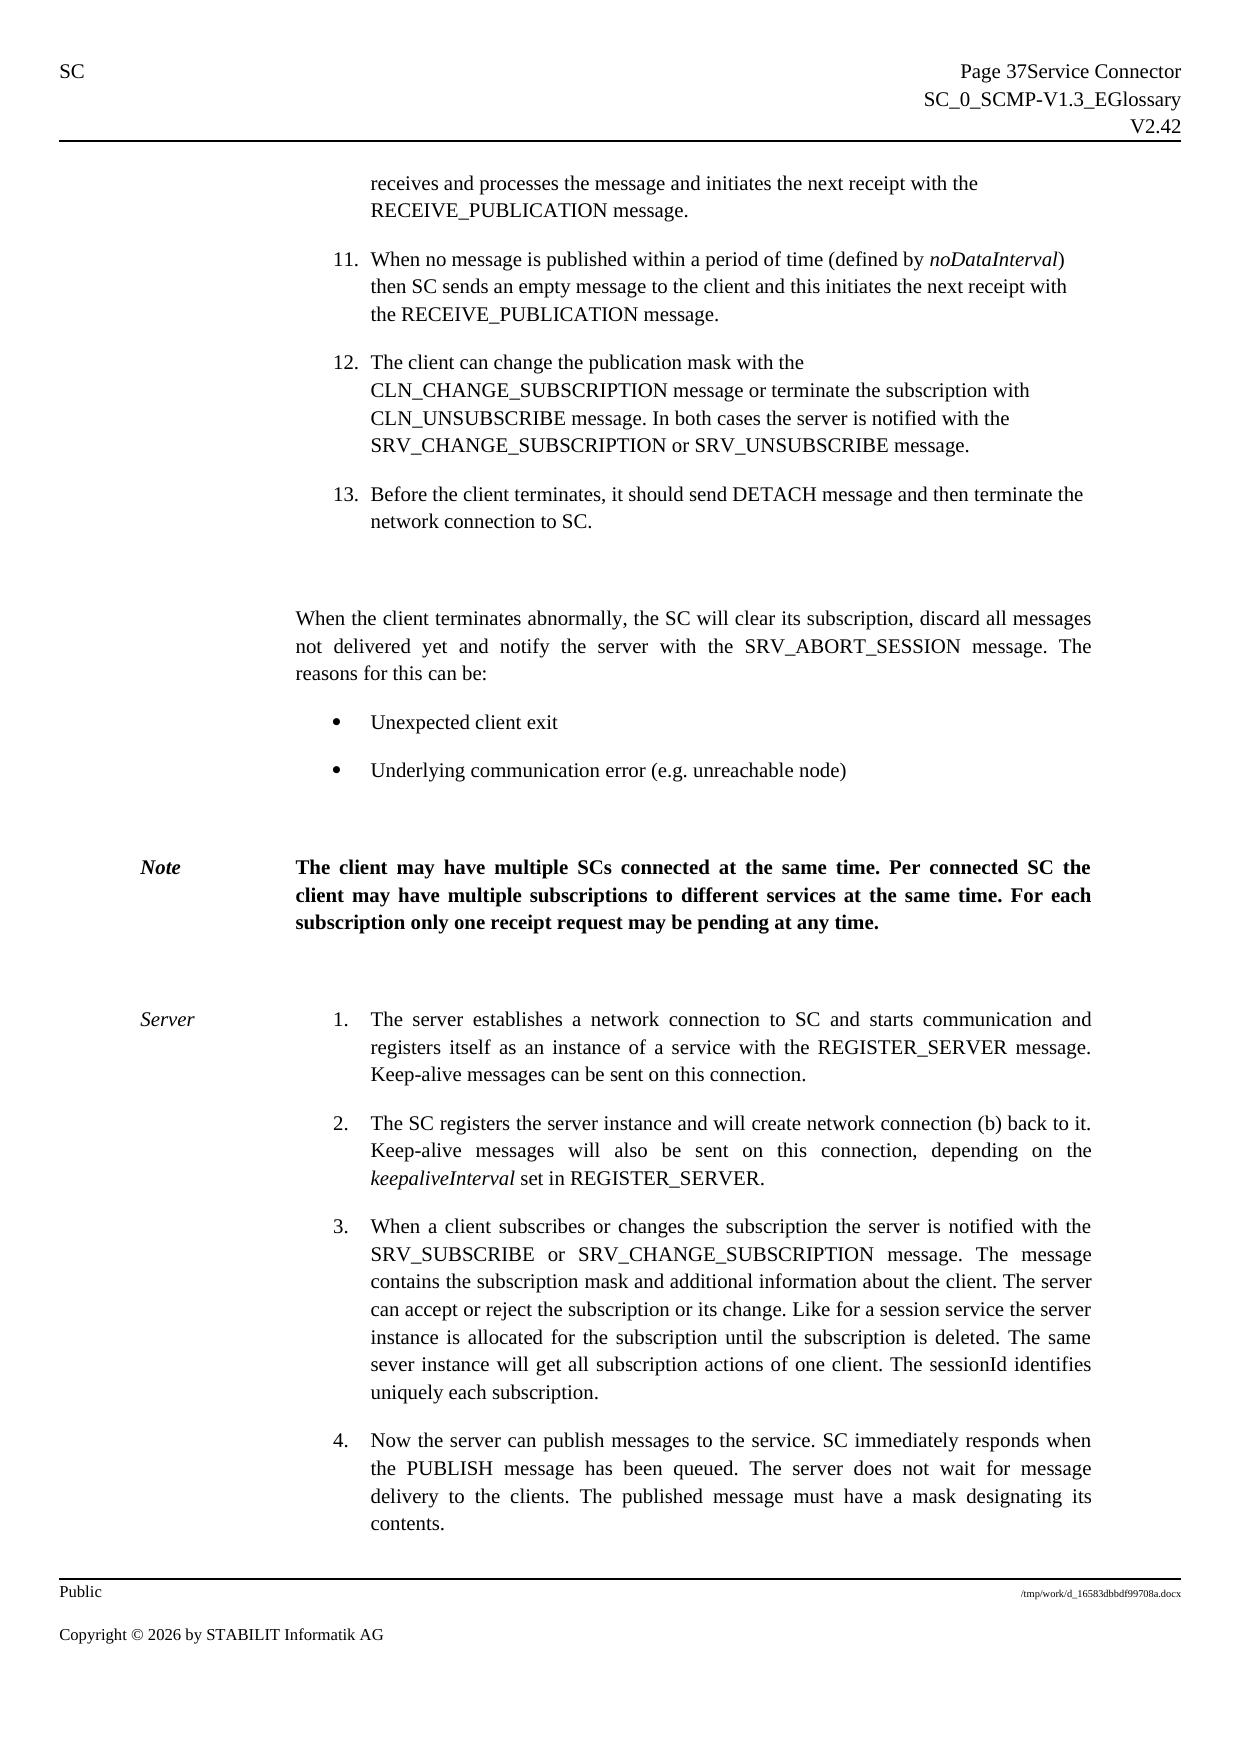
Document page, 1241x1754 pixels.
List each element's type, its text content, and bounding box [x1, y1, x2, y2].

list When a client subscribes or changes the subscription the server is notified with the SRV_SUBSCRIBE or SRV_CHANGE_SUBSCRIPTION message. The message contains the subscription mask and additional information about the client. The server can accept or reject the subscription or its change. Like for a session service the server instance is allocated for the subscription until the subscription is deleted. The same sever instance will get all subscription actions of one client. The sessionId identifies uniquely each subscription. [333, 1214, 1092, 1404]
list The client can change the publication mask with the CLN_CHANGE_SUBSCRIPTION message or terminate the subscription with CLN_UNSUBSCRIBE message. In both cases the server is notified with the SRV_CHANGE_SUBSCRIPTION or SRV_UNSUBSCRIBE message. [333, 350, 1092, 457]
list Before the client terminates, it should send DETACH message and then terminate the network connection to SC. [333, 481, 1092, 533]
text Note [140, 855, 282, 879]
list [333, 171, 1092, 222]
text The client may have multiple SCs connected at the same time. Per connected SC the client may have multiple subscriptions to different services at the same time. For each subscription only one receipt request may be pending at any time. [295, 855, 1092, 934]
list The SC registers the server instance and will create network connection (b) back to it. Keep-alive messages will also be sent on this connection, depending on the keepaliveInterval set in REGISTER_SERVER. [333, 1111, 1092, 1190]
text Server [140, 1007, 282, 1031]
text When the client terminates abnormally, the SC will clear its subscription, discard all messages not delivered yet and notify the server with the SRV_ABORT_SESSION message. The reasons for this can be: [295, 606, 1092, 685]
list The server establishes a network connection to SC and starts communication and registers itself as an instance of a service with the REGISTER_SERVER message. Keep-alive messages can be sent on this connection. [333, 1007, 1092, 1086]
list Now the server can publish messages to the service. SC immediately responds when the PUBLISH message has been queued. The server does not wait for message delivery to the clients. The published message must have a mask designating its contents. [333, 1428, 1092, 1535]
list When no message is published within a period of time (defined by noDataInterval) then SC sends an empty message to the client and this initiates the next receipt with the RECEIVE_PUBLICATION message. [333, 247, 1092, 326]
list Unexpected client exit [333, 709, 1092, 734]
list Underlying communication error (e.g. unreachable node) [333, 758, 1092, 782]
